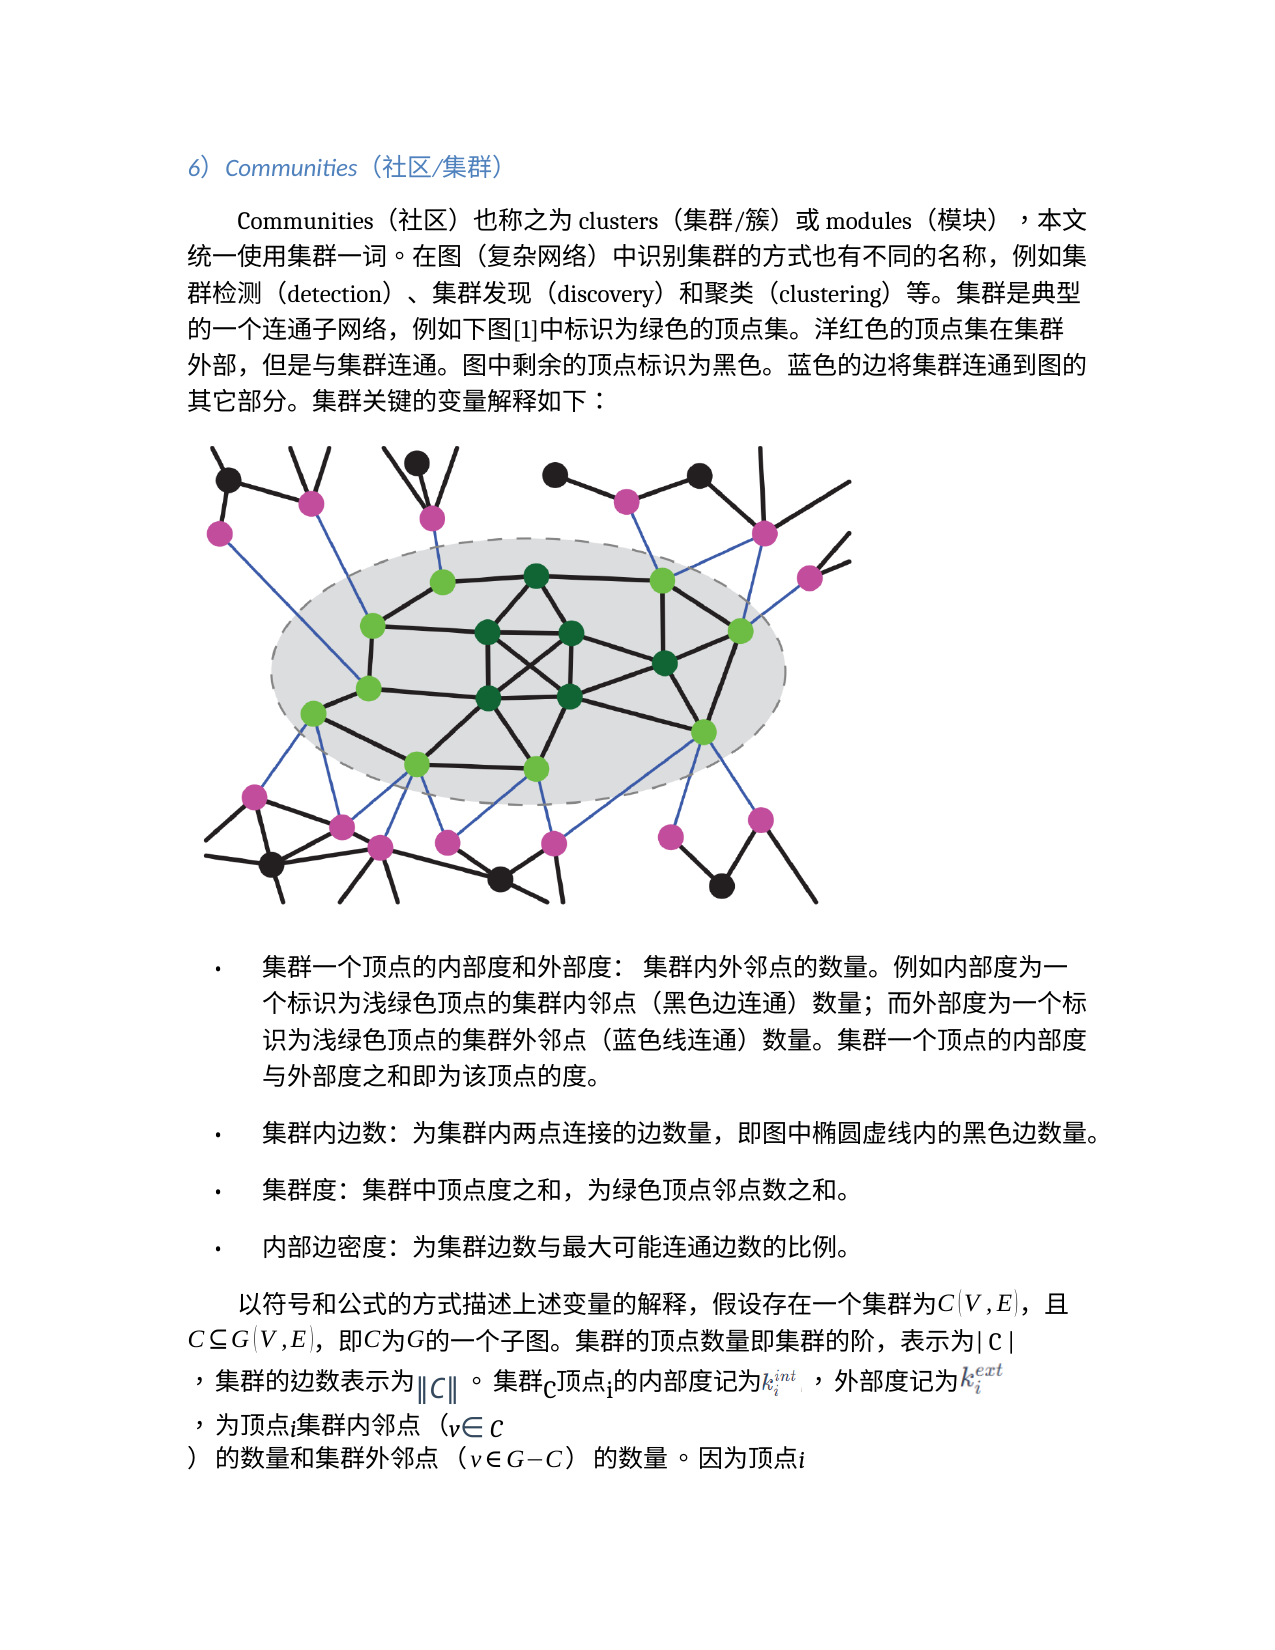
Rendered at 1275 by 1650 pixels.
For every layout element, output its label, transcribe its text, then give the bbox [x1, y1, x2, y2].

picture [959, 1357, 1007, 1399]
list 集群度：集群中顶点度之和，为绿色顶点邻点数之和。 [212, 1171, 1087, 1207]
text Communities（社区）也称之为clusters（集群/簇）或modules（模块），本文统一使用集群一词。在图（复杂网络）中识别集群的方式也有不同的名称，例如集群检测（detection）、集群发现（discovery）和聚类（clustering）等。集群是典型的一个连通子网络，例如下图[1]中标识为绿色的顶点集。洋红色的顶点集在集群外部，但是与集群连通。图中剩余的顶点标识为黑色。蓝色的边将集群连通到图的其它部分。集群关键的变量解释如下： [187, 203, 1087, 418]
list 集群一个顶点的内部度和外部度： 集群内外邻点的数量。例如内部度为一个标识为浅绿色顶点的集群内邻点（黑色边连通）数量；而外部度为一个标识为浅绿色顶点的集群外邻点（蓝色线连通）数量。集群一个顶点的内部度与外部度之和即为该顶点的度。 [212, 948, 1087, 1093]
subtitle 6）Communities（社区/集群） [187, 150, 1087, 184]
list 内部边密度：为集群边数与最大可能连通边数的比例。 [212, 1228, 1087, 1264]
list 集群内边数：为集群内两点连接的边数量，即图中椭圆虚线内的黑色边数量。 [212, 1113, 1087, 1150]
picture [762, 1363, 802, 1399]
picture [187, 436, 864, 929]
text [187, 1285, 1087, 1474]
